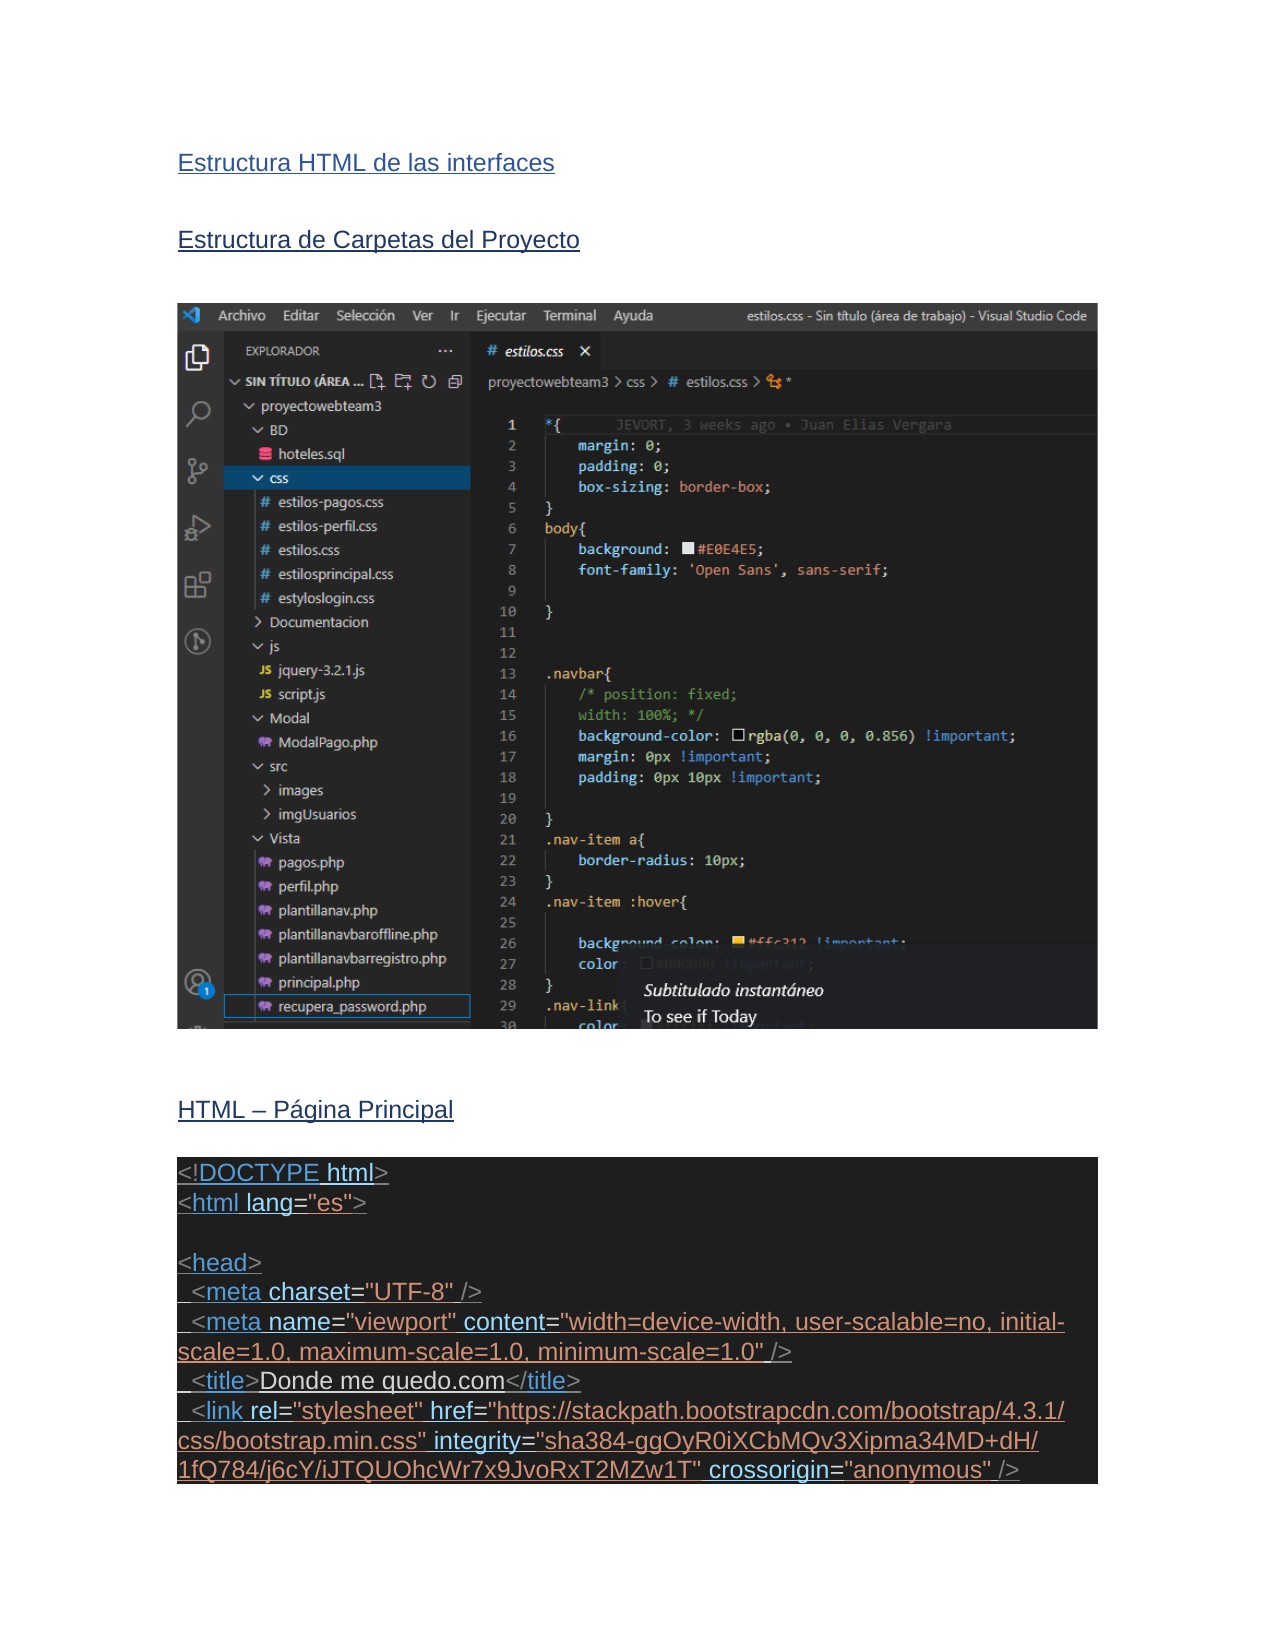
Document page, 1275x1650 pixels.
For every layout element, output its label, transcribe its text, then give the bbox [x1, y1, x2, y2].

text <meta name="viewport" content="width=device-width, user-scalable=no, initial-scale=1.0, maximum-scale=1.0, minimum-scale=1.0" /> [177, 1306, 1098, 1365]
picture [177, 303, 1098, 1029]
text <head> [177, 1247, 1098, 1276]
subtitle Estructura de Carpetas del Proyecto [177, 226, 1098, 254]
subtitle HTML – Página Principal [177, 1095, 1098, 1124]
text <link rel="stylesheet" href="https://stackpath.bootstrapcdn.com/bootstrap/4.3.1/css/bootstrap.min.css" integrity="sha384-ggOyR0iXCbMQv3Xipma34MD+dH/1fQ784/j6cY/iJTQUOhcWr7x9JvoRxT2MZw1T" crossorigin="anonymous" /> [177, 1395, 1098, 1484]
text <meta charset="UTF-8" /> [177, 1276, 1098, 1306]
text <!DOCTYPE html> [177, 1157, 1098, 1187]
text <title>Donde me quedo.com</title> [177, 1365, 1098, 1395]
subtitle Estructura HTML de las interfaces [177, 148, 1098, 176]
text <html lang="es"> [177, 1187, 1098, 1217]
